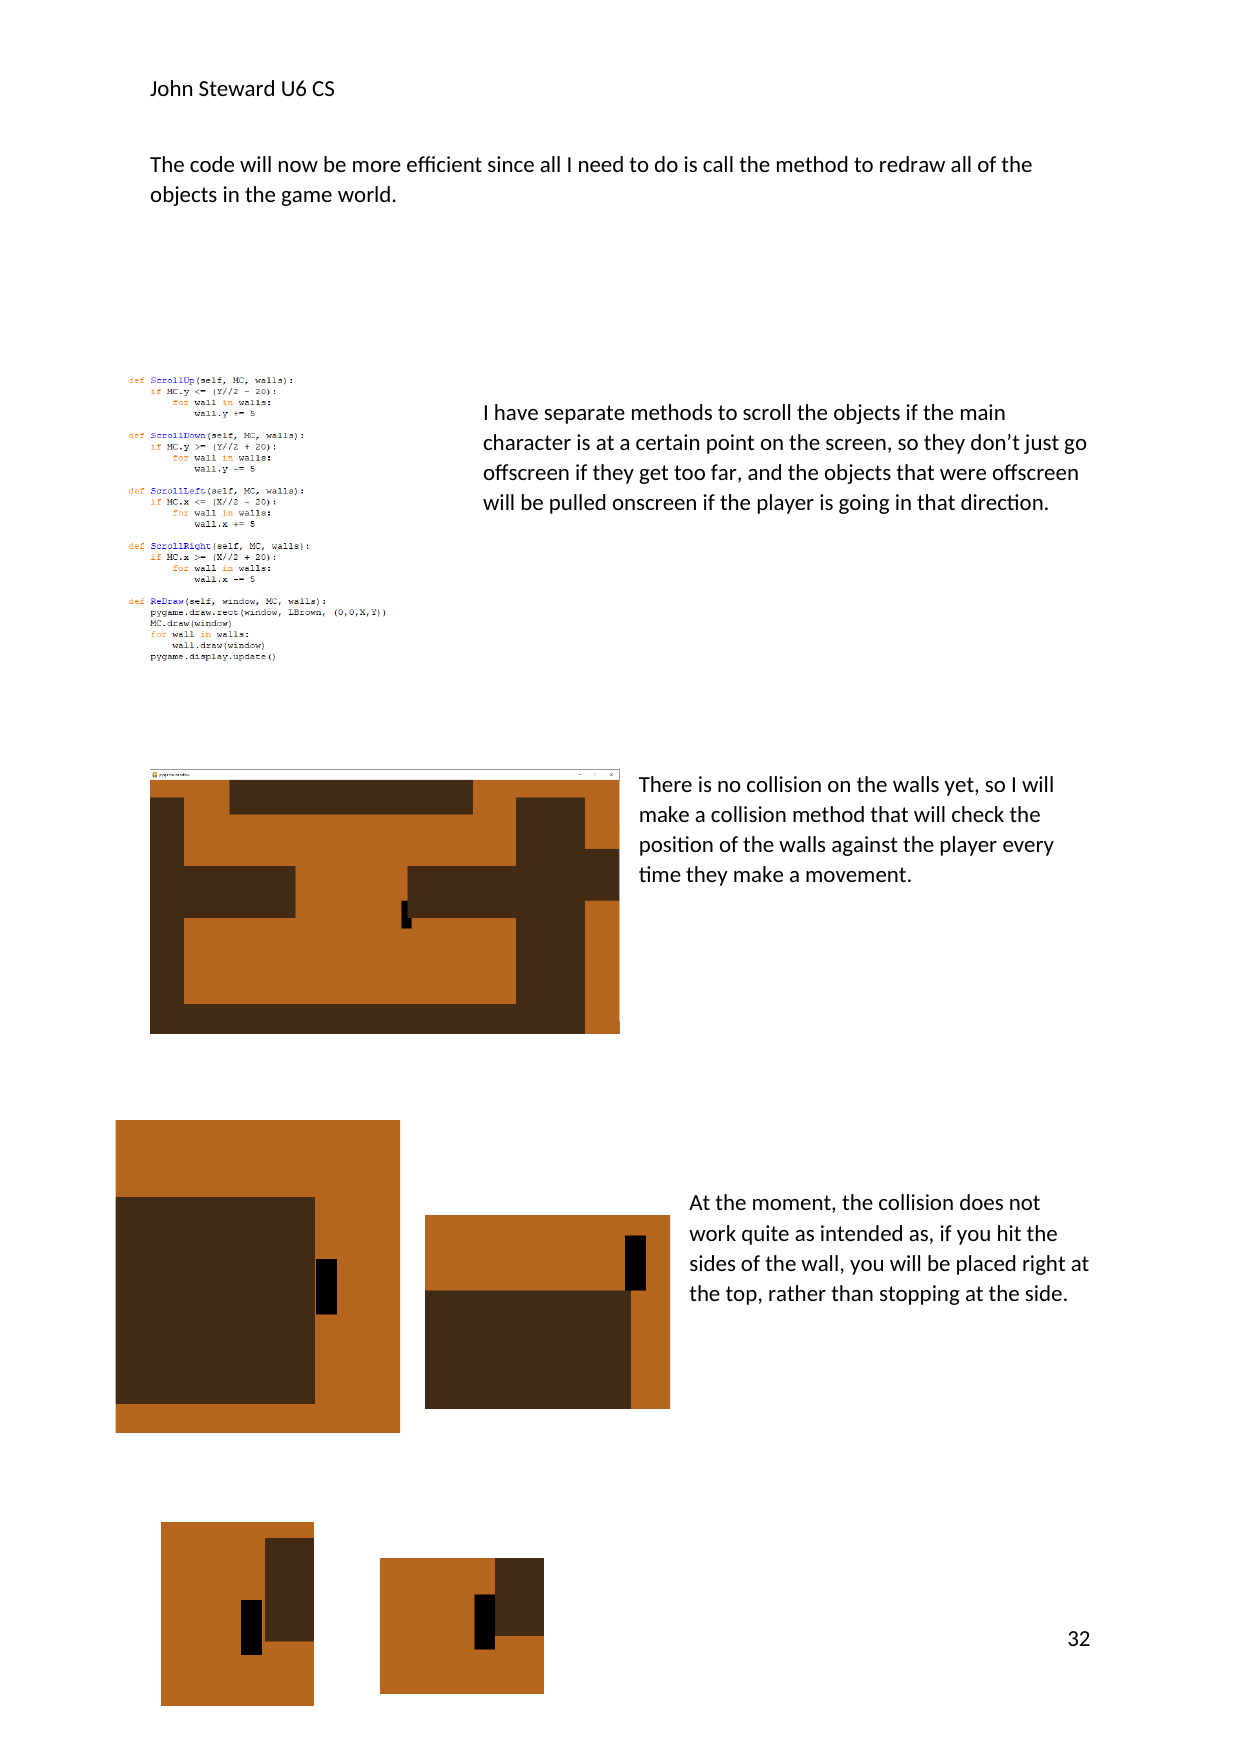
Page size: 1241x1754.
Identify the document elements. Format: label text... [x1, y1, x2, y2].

text At the moment, the collision does not work quite as intended as, if you hit the sides of the wall, you will be placed right at the top, rather than stopping at the side. [400, 1188, 1090, 1307]
picture [115, 1120, 400, 1433]
picture [150, 769, 620, 1034]
picture [161, 1522, 314, 1706]
text The code will now be more efficient since all I need to do is call the method to redraw all of the objects in the game world. [150, 150, 1090, 238]
picture [107, 364, 464, 668]
picture [425, 1215, 671, 1409]
picture [379, 1558, 544, 1694]
text There is no collision on the walls yet, so I will make a collision method that will check the position of the walls against the player every time they make a movement. [620, 770, 1090, 888]
text I have separate methods to scroll the objects if the main character is at a certain point on the screen, so they don’t just go offscreen if they get too far, and the objects that were offscreen will be pulled onscreen if the player is going in that direction. [464, 398, 1090, 517]
